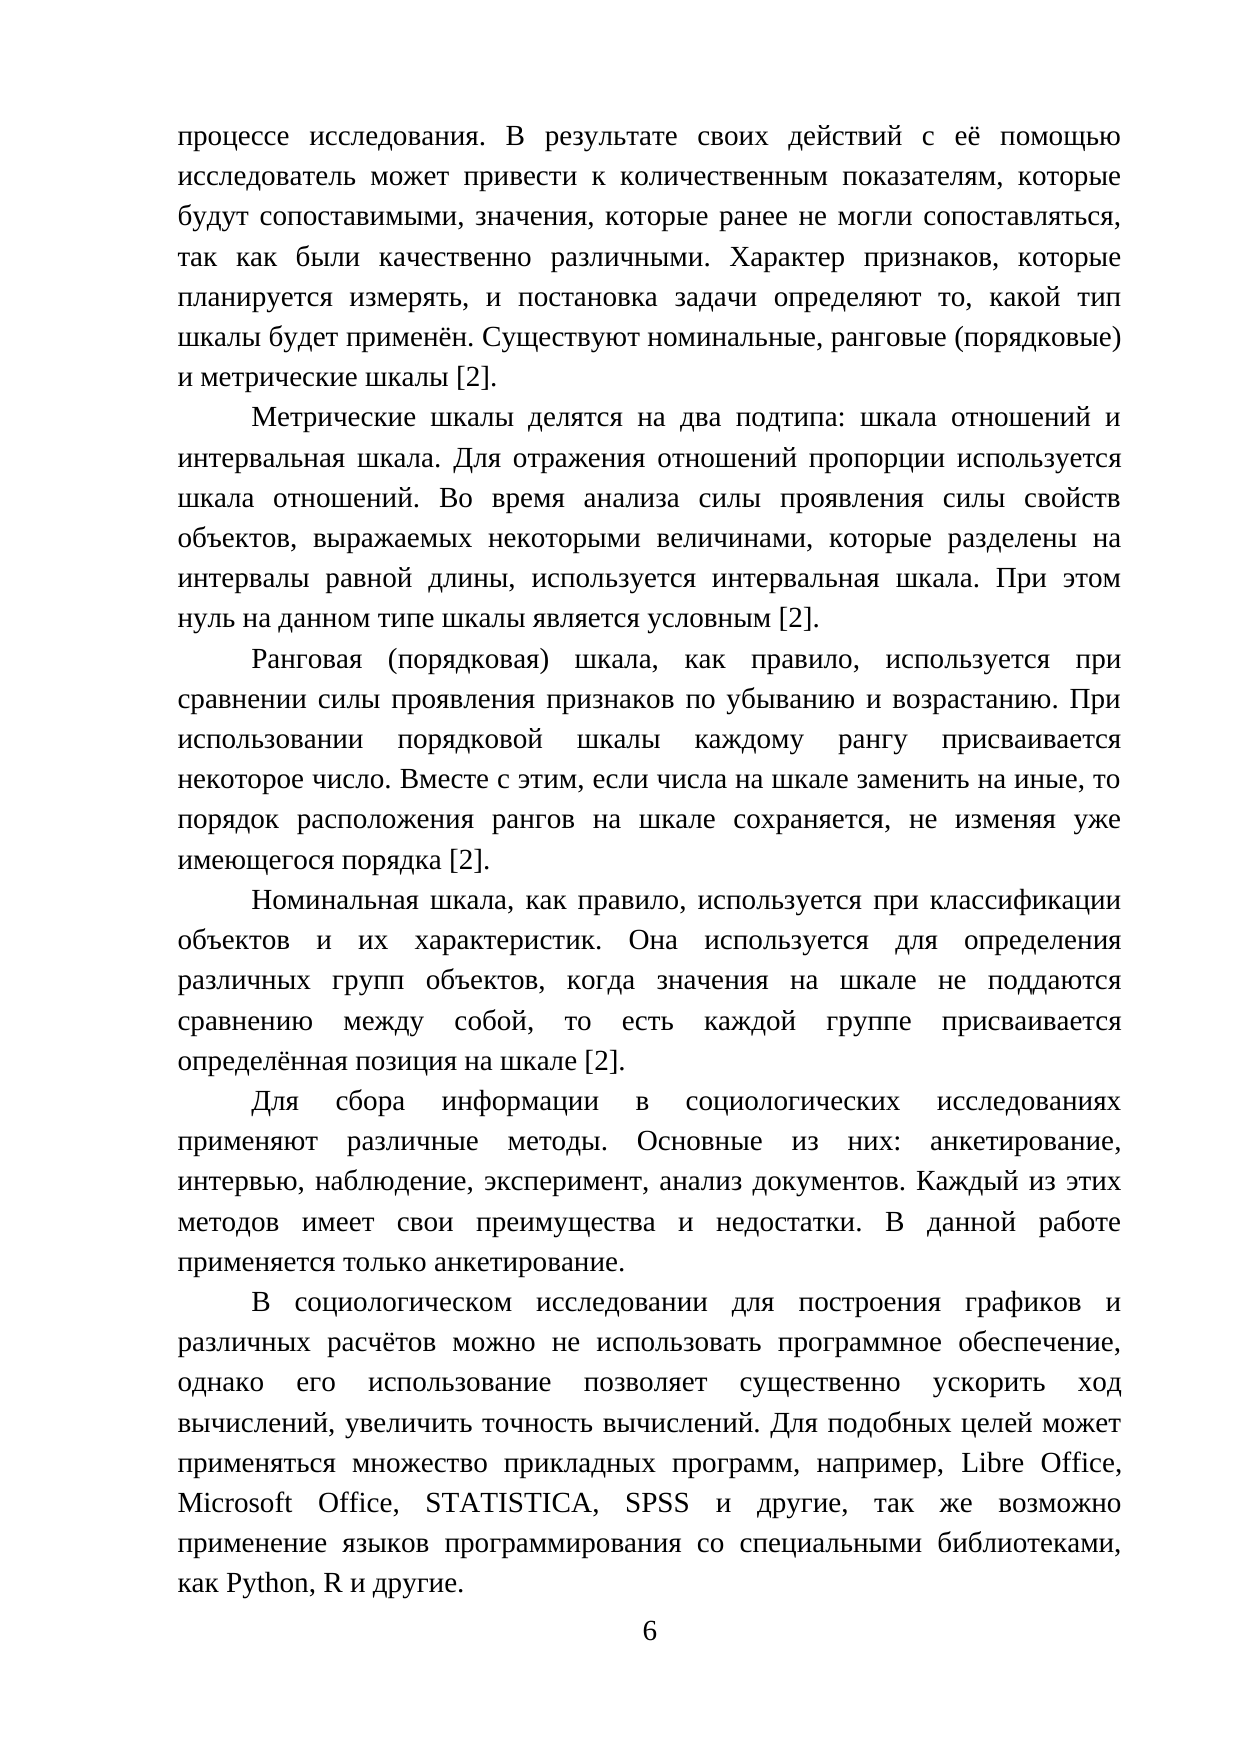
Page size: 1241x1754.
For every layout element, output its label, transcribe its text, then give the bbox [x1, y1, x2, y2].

text Метрические шкалы делятся на два подтипа: шкала отношений и интервальная шкала. Для отражения отношений пропорции используется шкала отношений. Во время анализа силы проявления силы свойств объектов, выражаемых некоторыми величинами, которые разделены на интервалы равной длины, используется интервальная шкала. При этом нуль на данном типе шкалы является условным [2]. [177, 399, 1122, 634]
text Номинальная шкала, как правило, используется при классификации объектов и их характеристик. Она используется для определения различных групп объектов, когда значения на шкале не поддаются сравнению между собой, то есть каждой группе присваивается определённая позиция на шкале [2]. [177, 882, 1122, 1076]
text Ранговая (порядковая) шкала, как правило, используется при сравнении силы проявления признаков по убыванию и возрастанию. При использовании порядковой шкалы каждому рангу присваивается некоторое число. Вместе с этим, если числа на шкале заменить на иные, то порядок расположения рангов на шкале сохраняется, не изменяя уже имеющегося порядка [2]. [177, 641, 1122, 875]
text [177, 118, 1122, 393]
text В социологическом исследовании для построения графиков и различных расчётов можно не использовать программное обеспечение, однако его использование позволяет существенно ускорить ход вычислений, увеличить точность вычислений. Для подобных целей может применяться множество прикладных программ, например, Libre Office, Microsoft Office, STATISTICA, SPSS и другие, так же возможно применение языков программирования со специальными библиотеками, как Python, R и другие. [177, 1284, 1122, 1599]
text Для сбора информации в социологических исследованиях применяют различные методы. Основные из них: анкетирование, интервью, наблюдение, эксперимент, анализ документов. Каждый из этих методов имеет свои преимущества и недостатки. В данной работе применяется только анкетирование. [177, 1083, 1122, 1277]
